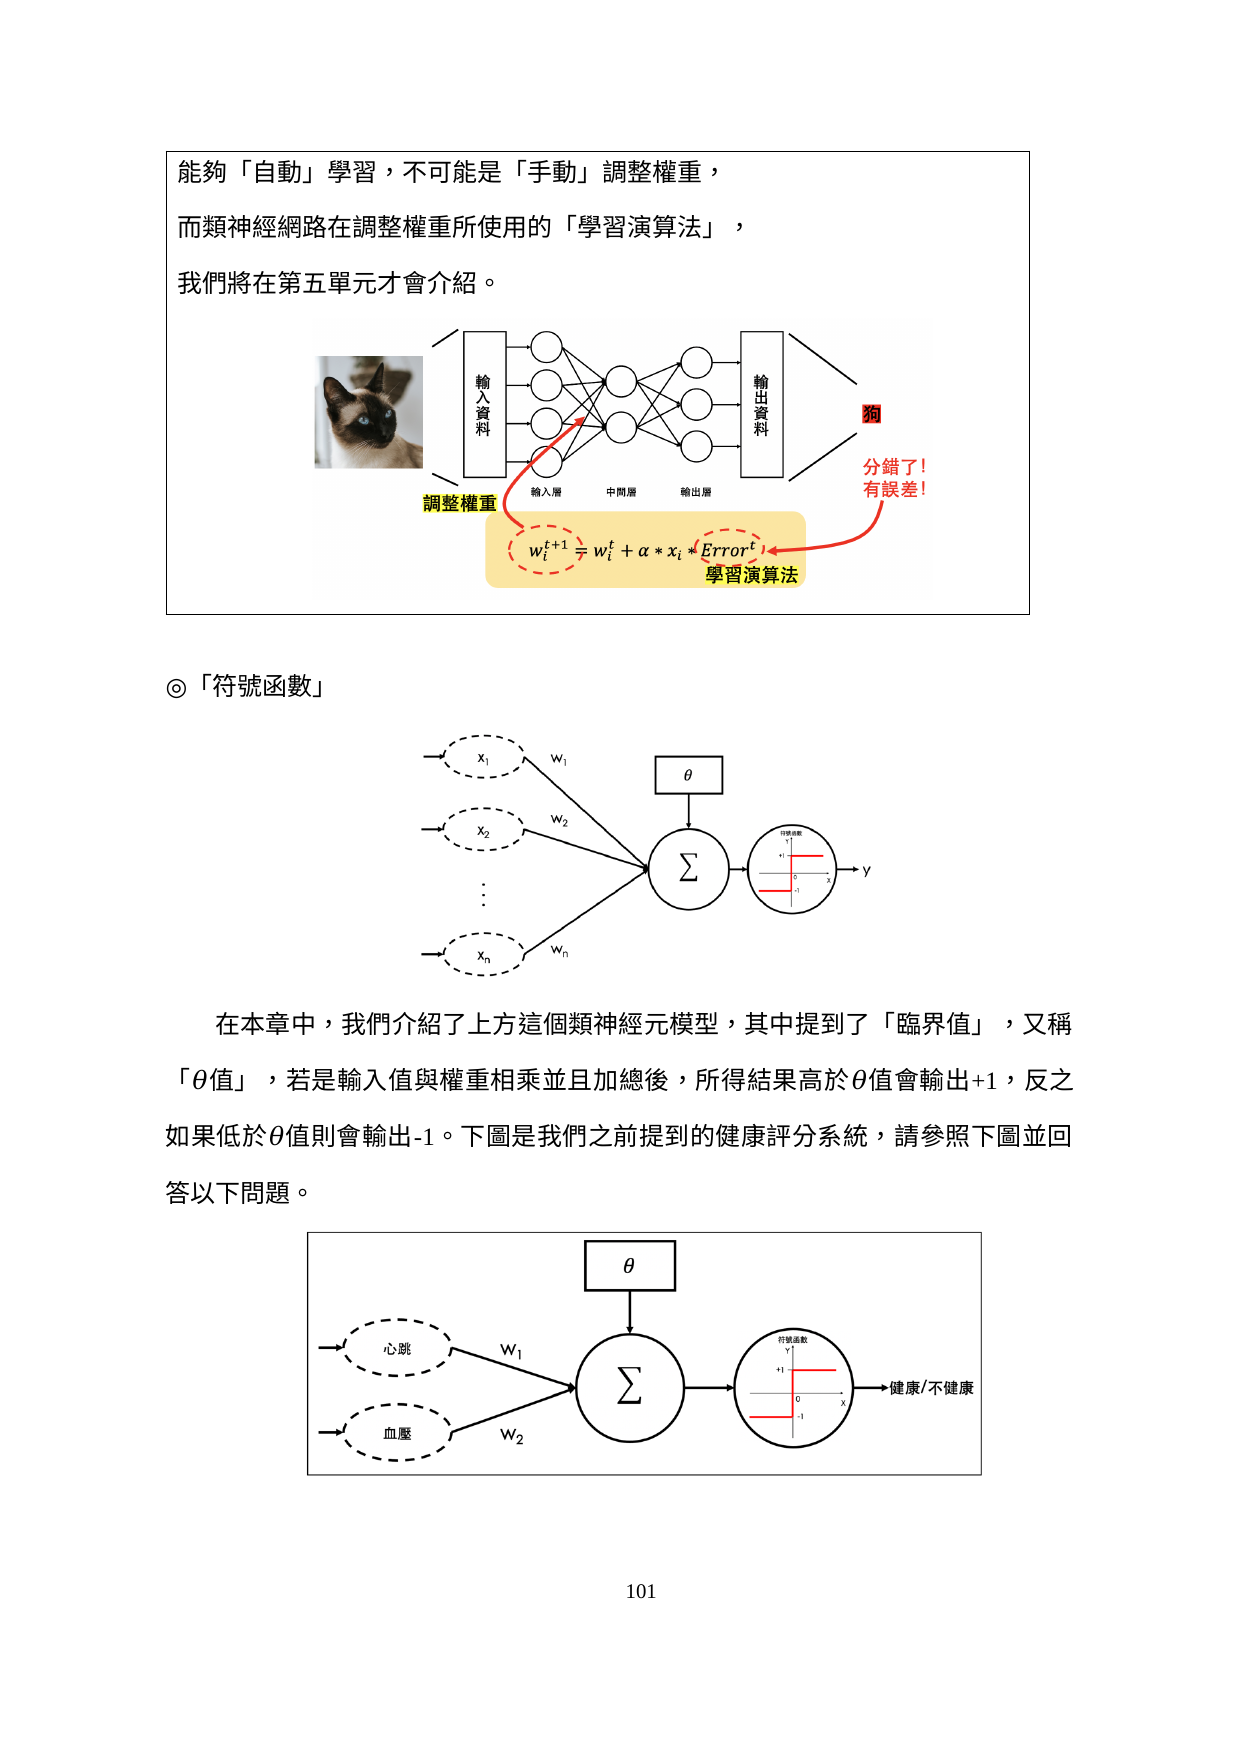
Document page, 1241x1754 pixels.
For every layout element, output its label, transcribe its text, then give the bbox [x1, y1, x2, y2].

text 在本章中，我們介紹了上方這個類神經元模型，其中提到了「臨界值」，又稱「𝜃值」，若是輸入值與權重相乘並且加總後，所得結果高於𝜃值會輸出+1，反之如果低於𝜃值則會輸出-1。下圖是我們之前提到的健康評分系統，請參照下圖並回答以下問題。 [165, 1004, 1075, 1210]
picture [304, 1228, 986, 1479]
text ◎「符號函數」 [165, 666, 1075, 702]
picture [312, 318, 933, 600]
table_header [167, 152, 1029, 614]
picture [408, 720, 883, 990]
